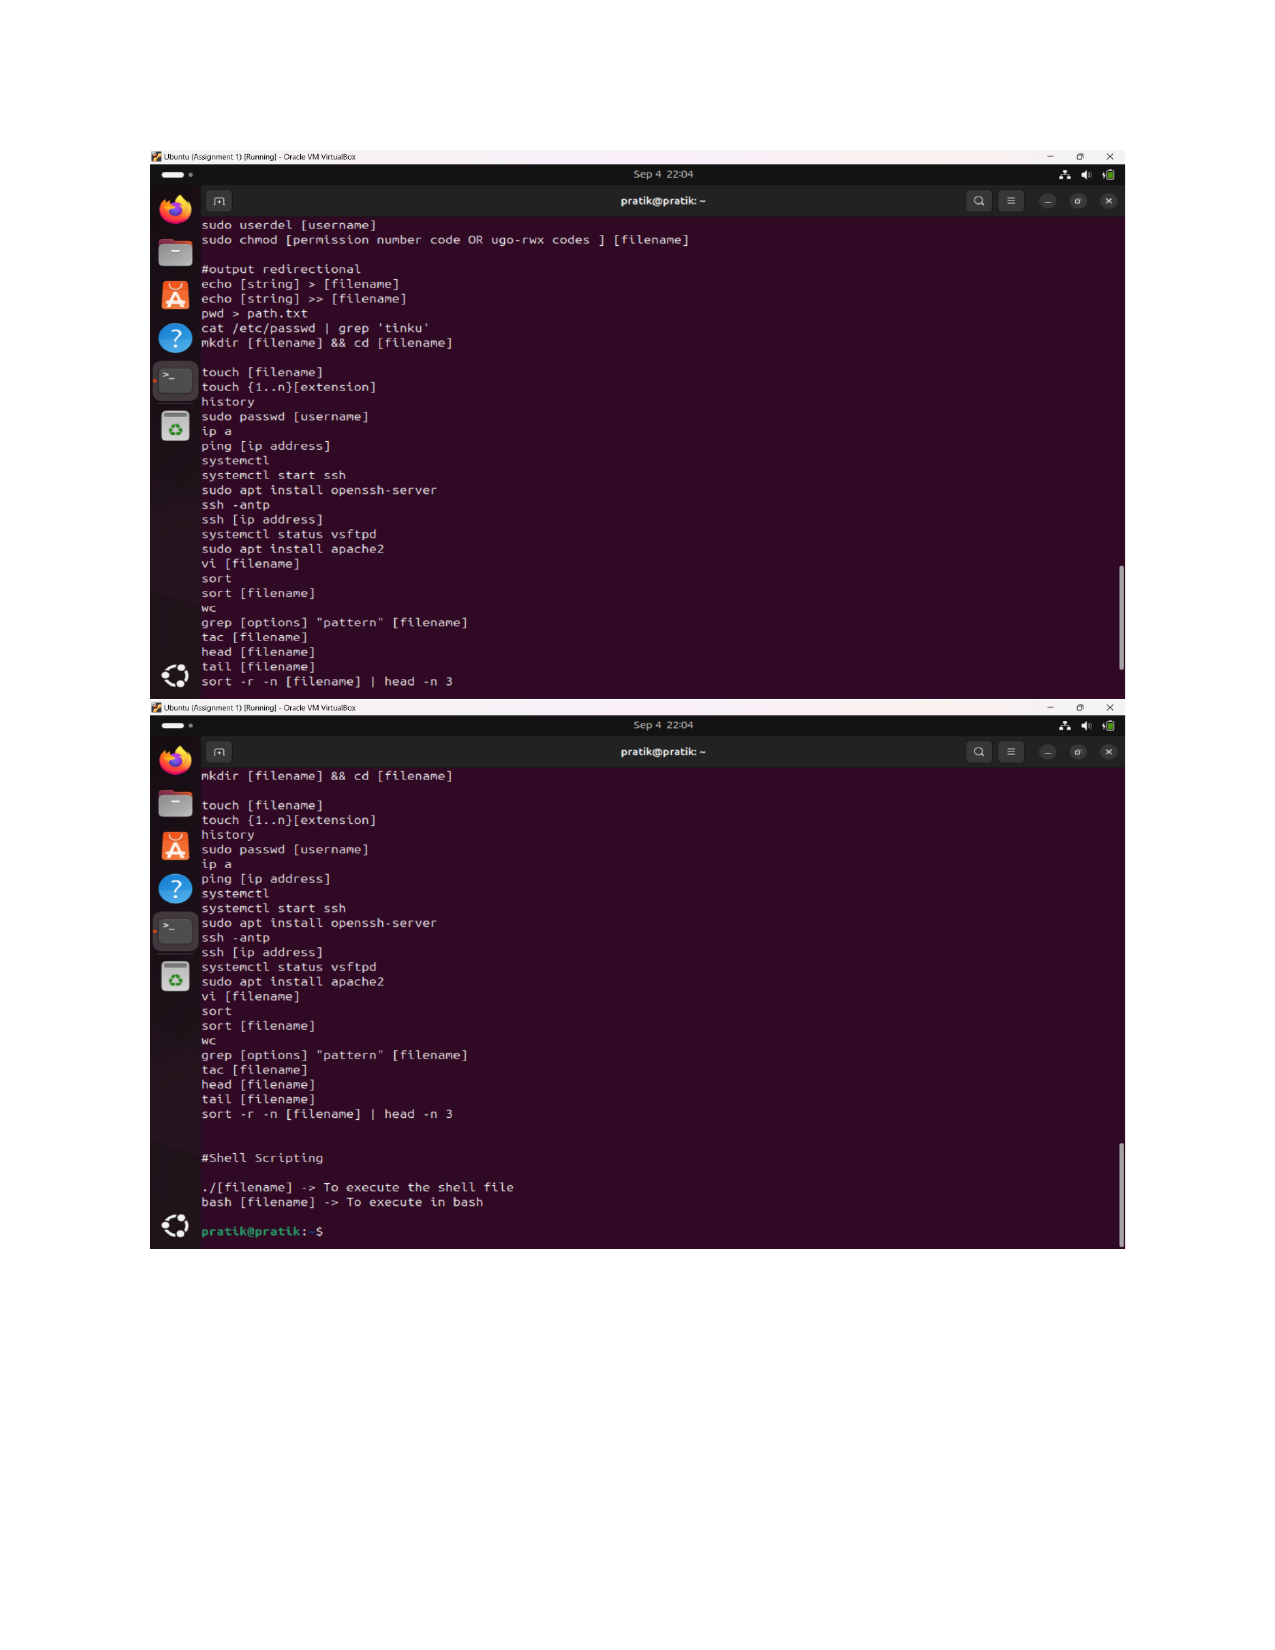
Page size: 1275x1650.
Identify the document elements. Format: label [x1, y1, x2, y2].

picture [150, 150, 1125, 699]
picture [150, 700, 1125, 1249]
